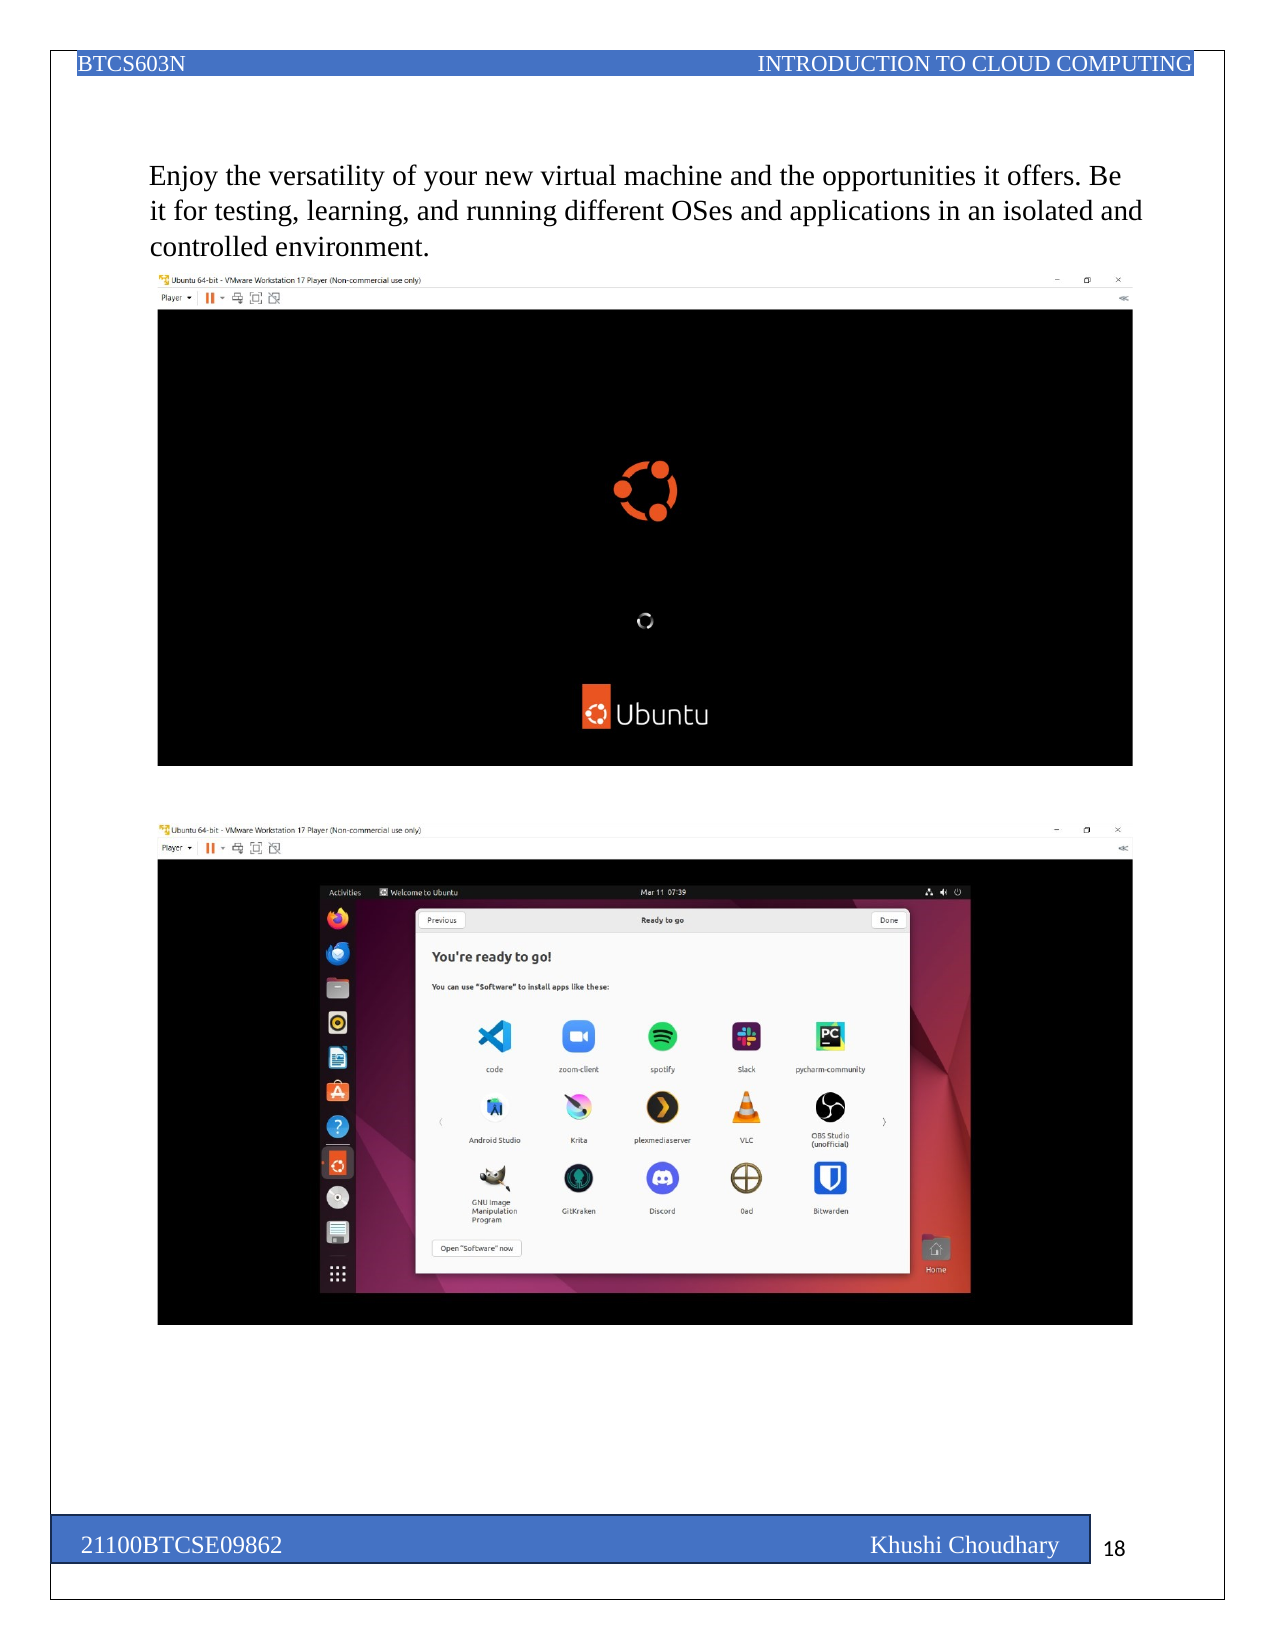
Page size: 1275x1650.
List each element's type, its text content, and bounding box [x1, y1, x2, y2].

text Enjoy the versatility of your new virtual machine and the opportunities it offers. Be it for testing, learning, and running different OSes and applications in an isolated and controlled environment. [148, 158, 1143, 262]
picture [157, 823, 1133, 1325]
picture [157, 273, 1133, 766]
